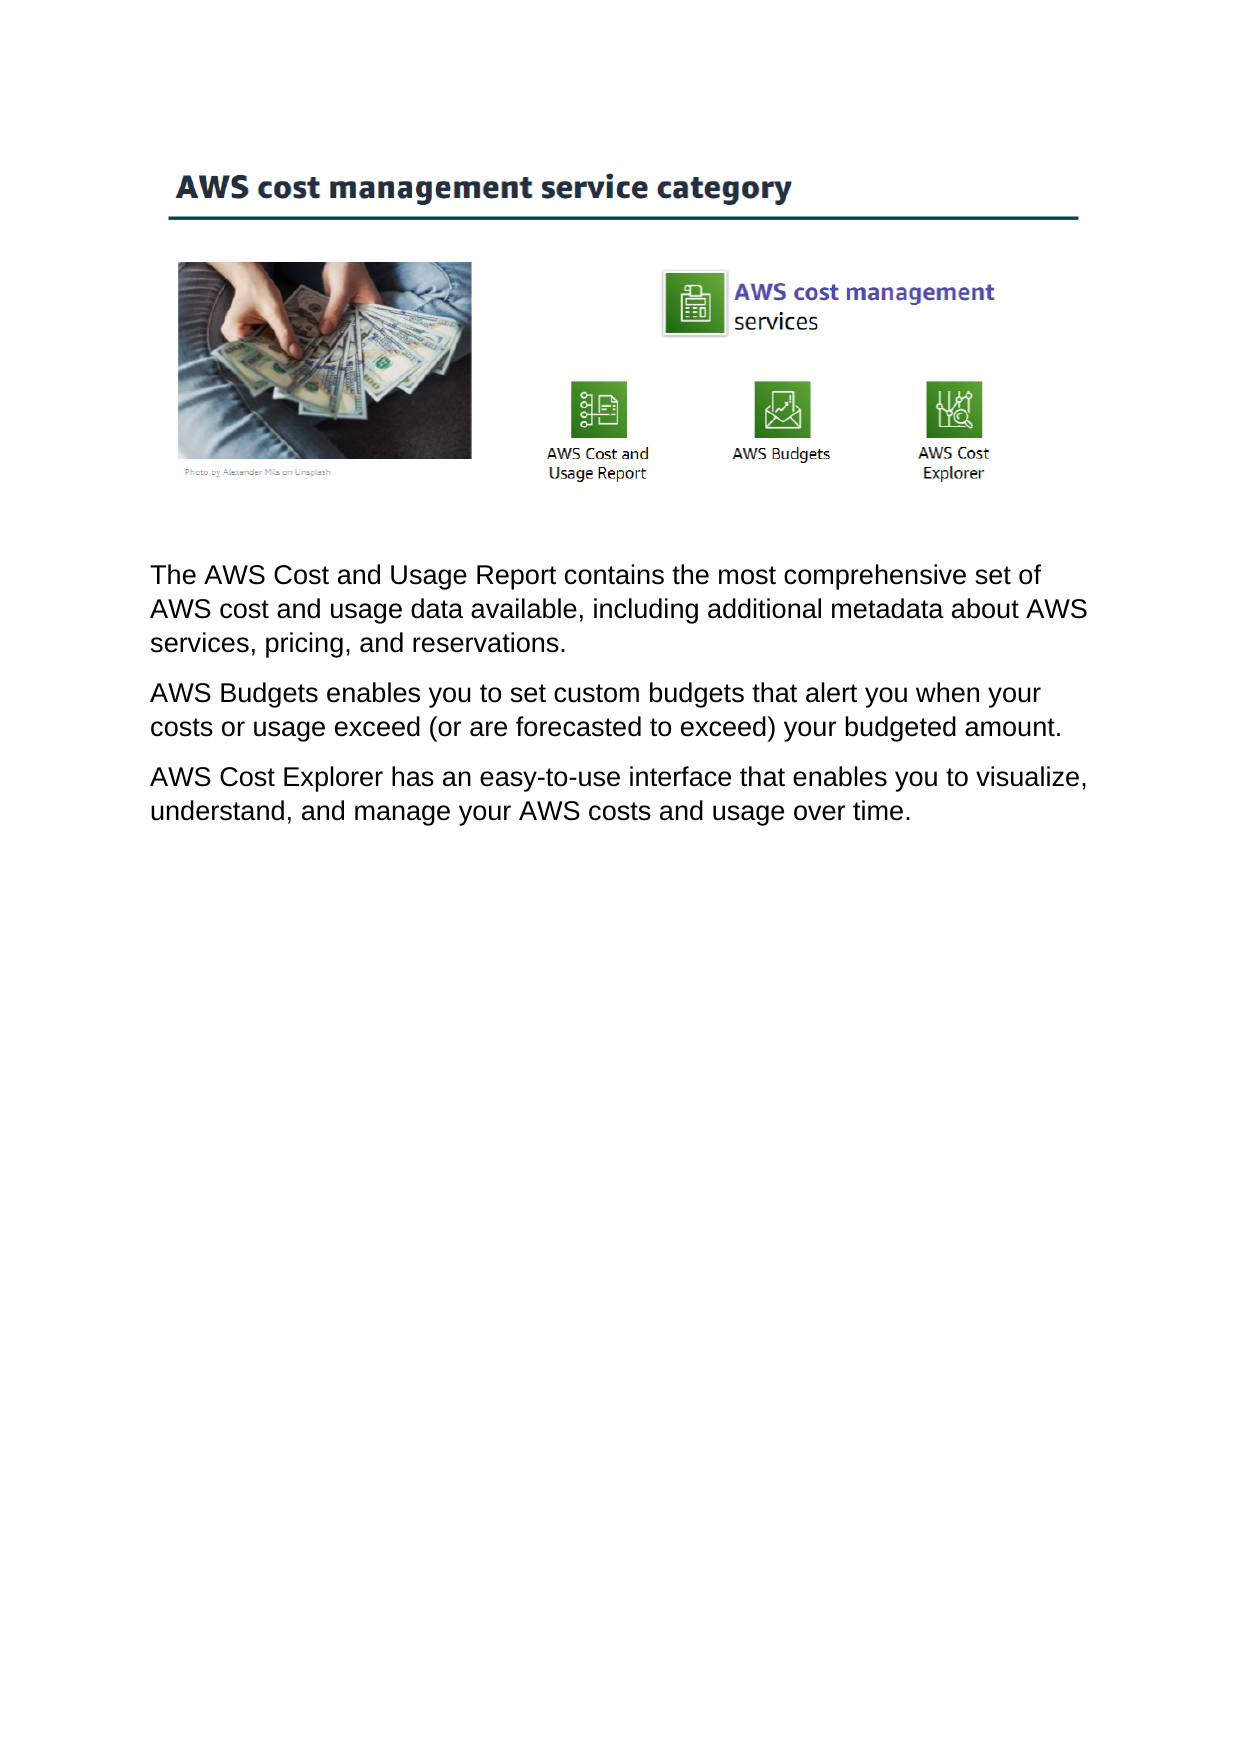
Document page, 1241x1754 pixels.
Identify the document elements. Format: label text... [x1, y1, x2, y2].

text The AWS Cost and Usage Report contains the most comprehensive set of AWS cost and usage data available, including additional metadata about AWS services, pricing, and reservations. [150, 559, 1090, 658]
text AWS Budgets enables you to set custom budgets that alert you when your costs or usage exceed (or are forecasted to exceed) your budgeted amount. [150, 677, 1090, 742]
picture [150, 150, 1091, 491]
text AWS Cost Explorer has an easy-to-use interface that enables you to visualize, understand, and manage your AWS costs and usage over time. [150, 761, 1090, 826]
